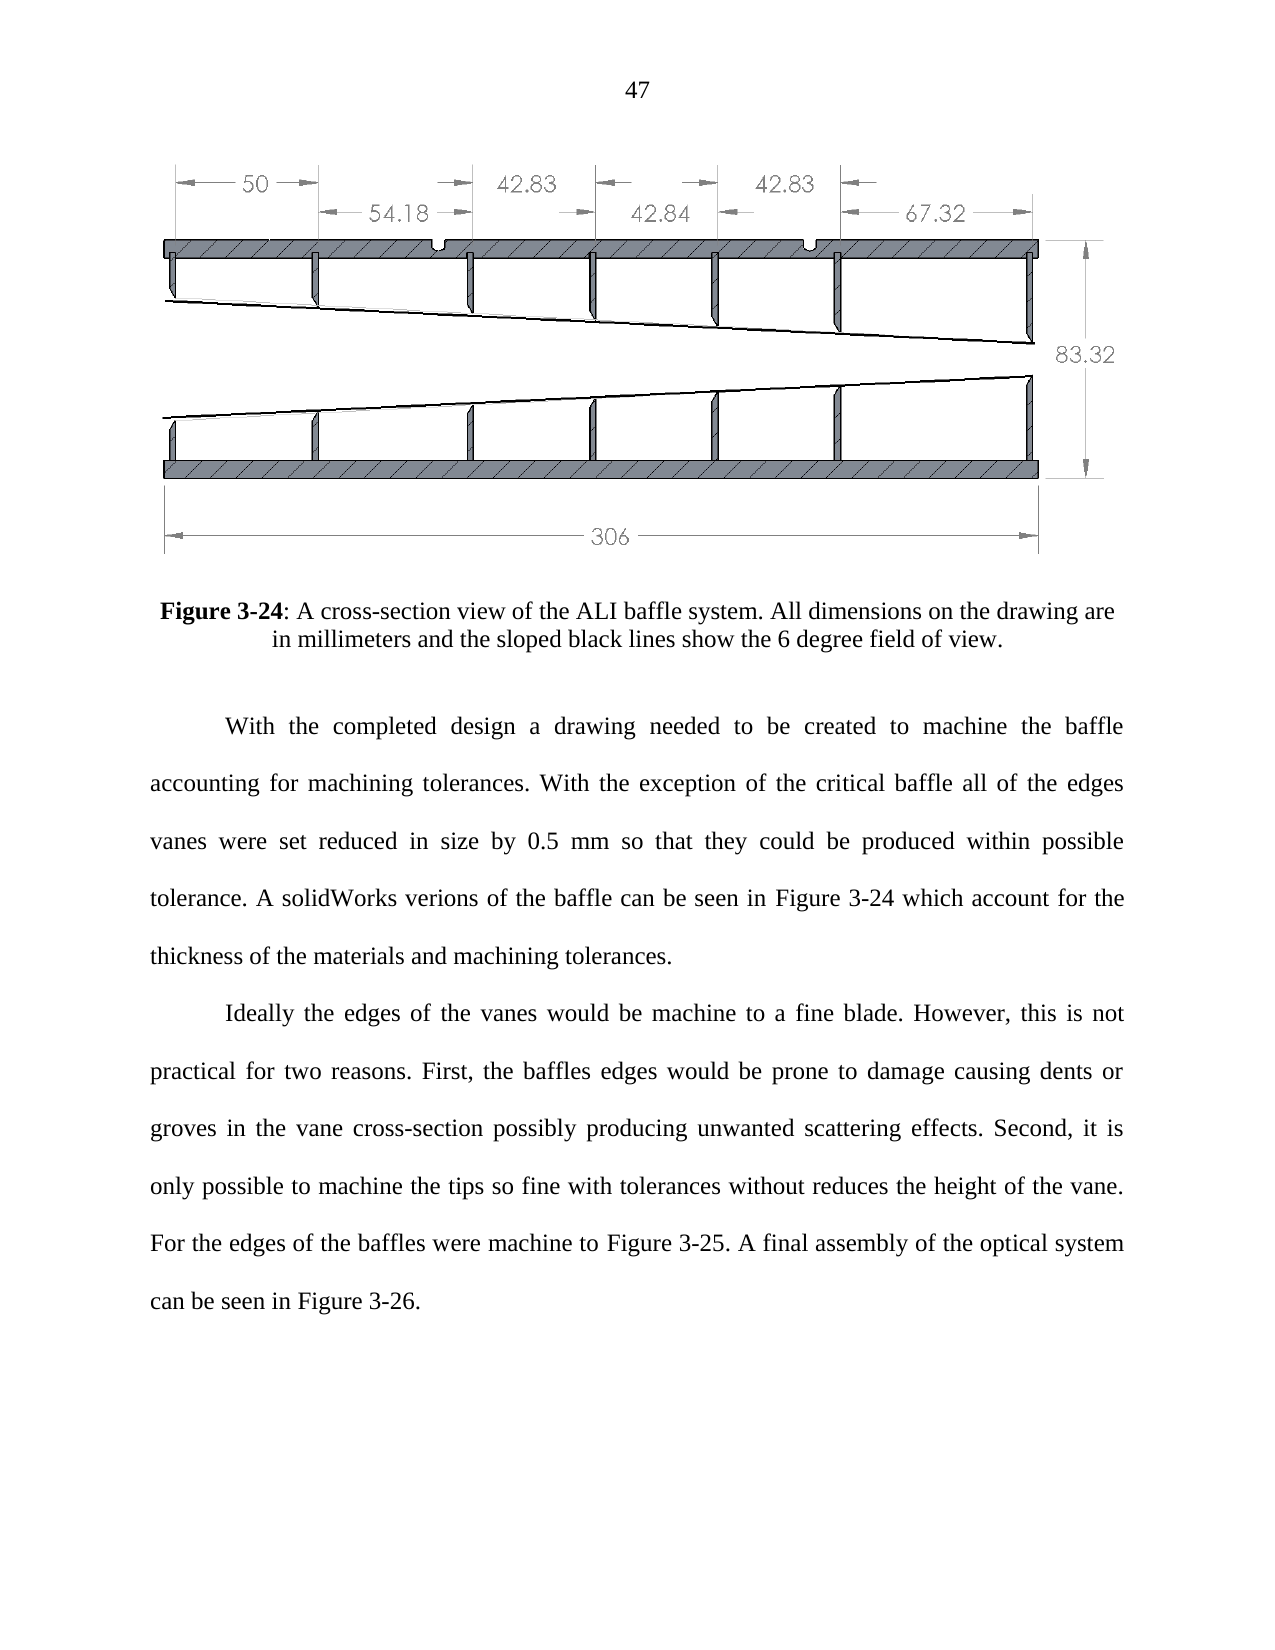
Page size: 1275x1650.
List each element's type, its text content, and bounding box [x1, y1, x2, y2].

text With the completed design a drawing needed to be created to machine the baffle accounting for machining tolerances. With the exception of the critical baffle all of the edges vanes were set reduced in size by 0.5 mm so that they could be produced within possible tolerance. A solidWorks verions of the baffle can be seen in Figure 3-24 which account for the thickness of the materials and machining tolerances. [150, 711, 1125, 969]
text Figure 3-24: A cross-section view of the ALI baffle system. All dimensions on the drawing are in millimeters and the sloped black lines show the 6 degree field of view. [150, 596, 1125, 653]
text Ideally the edges of the vanes would be machine to a fine blade. However, this is not practical for two reasons. First, the baffles edges would be prone to damage causing dents or groves in the vane cross-section possibly producing unwanted scattering effects. Second, it is only possible to machine the tips so fine with tolerances without reduces the height of the vane. For the edges of the baffles were machine to Figure 3-25. A final assembly of the optical system can be seen in Figure 3-26. [150, 998, 1125, 1314]
picture [150, 150, 1125, 567]
